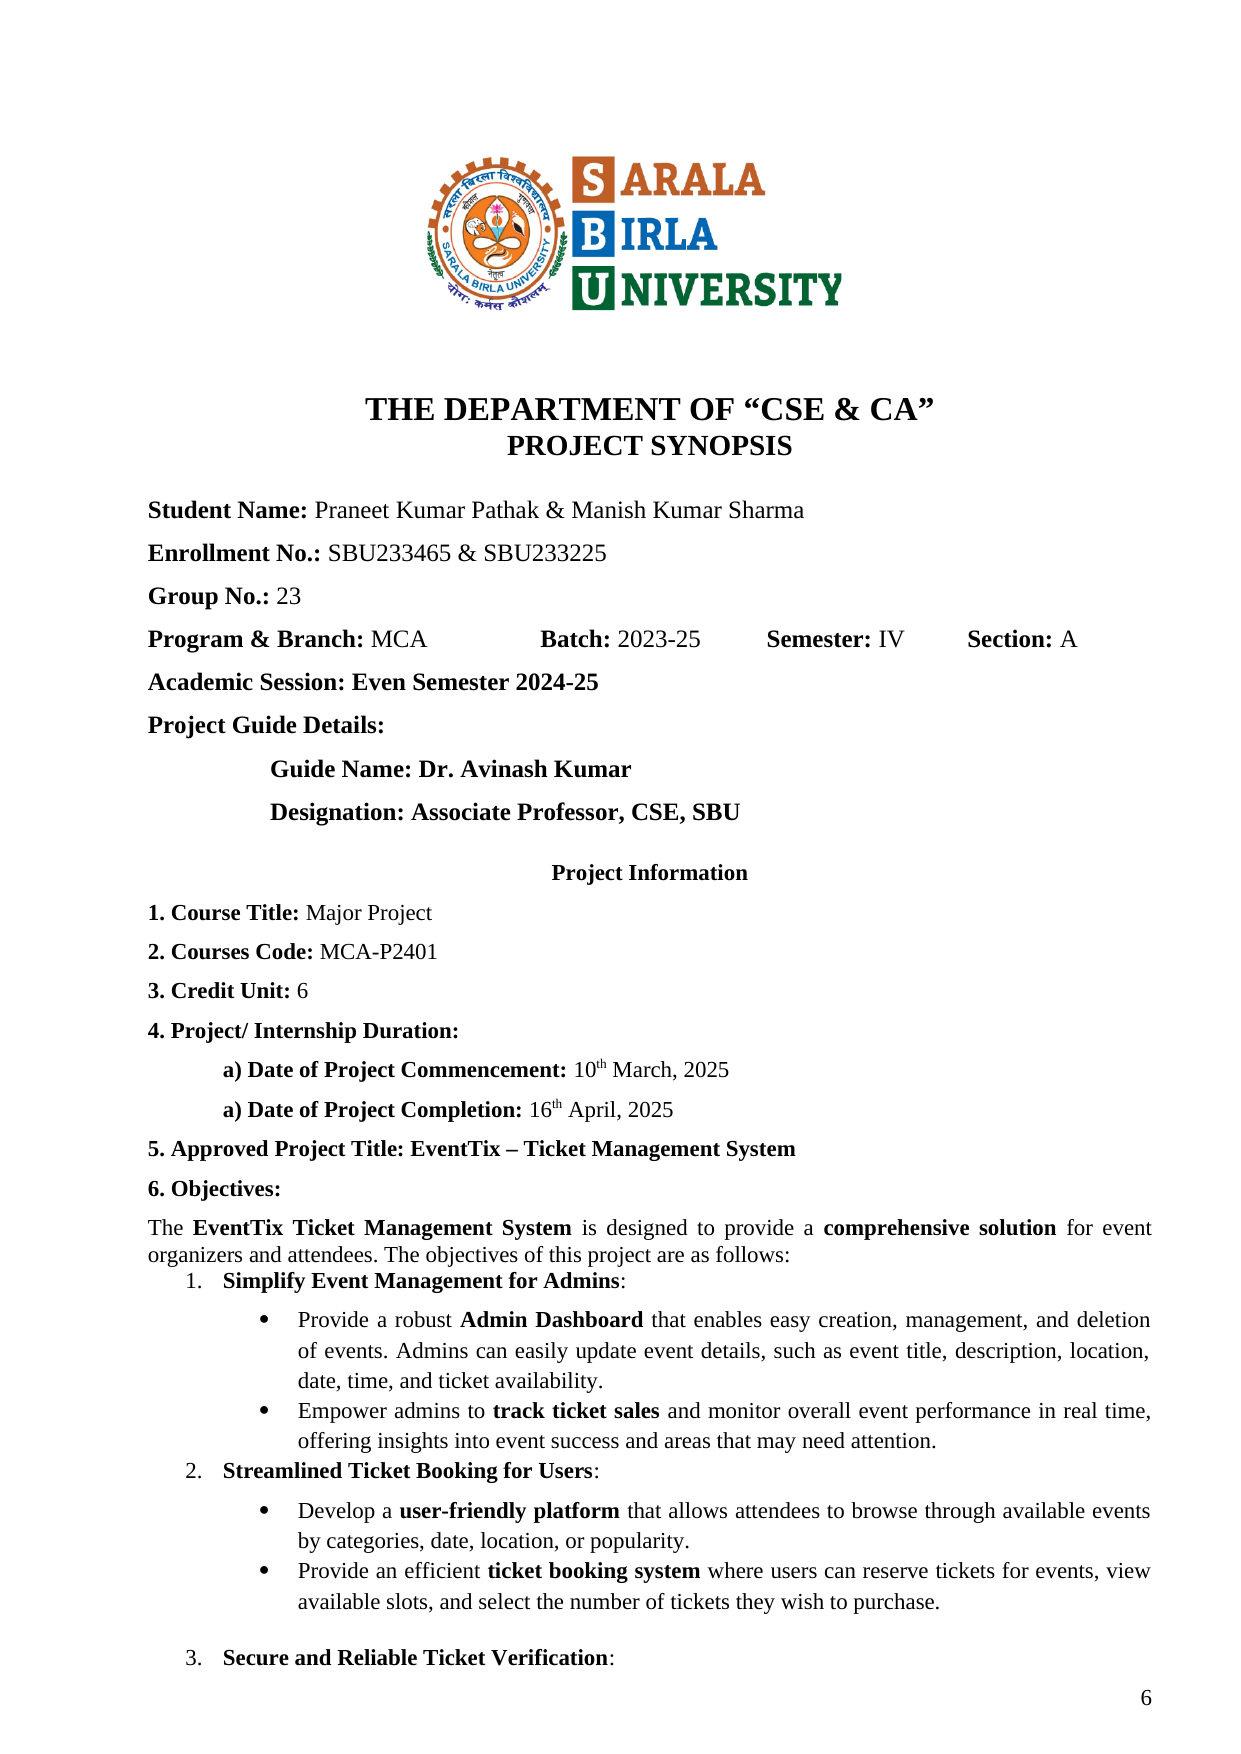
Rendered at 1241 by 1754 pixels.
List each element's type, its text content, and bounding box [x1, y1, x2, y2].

text The EventTix Ticket Management System is designed to provide a comprehensive solution for event organizers and attendees. The objectives of this project are as follows: [148, 1214, 1152, 1267]
text 4. Project/ Internship Duration: [148, 1017, 1152, 1043]
text a) Date of Project Commencement: 10th March, 2025 [148, 1056, 1152, 1083]
text Enrollment No.: SBU233465 & SBU233225 [148, 538, 1152, 567]
text Program & Branch: MCA Batch: 2023-25 Semester: IV Section: A [148, 624, 1152, 653]
text Project Guide Details: [148, 711, 1152, 739]
text 3. Credit Unit: 6 [148, 977, 1152, 1004]
text Project Information [148, 859, 1152, 885]
text THE DEPARTMENT OF “CSE & CA” [148, 389, 1152, 428]
list Simplify Event Management for Admins: [185, 1267, 1152, 1293]
text Academic Session: Even Semester 2024-25 [148, 667, 1152, 696]
list Streamlined Ticket Booking for Users: [185, 1458, 1152, 1484]
text Group No.: 23 [148, 581, 1152, 610]
list Develop a user-friendly platform that allows attendees to browse through available events by categories, date, location, or popularity. [260, 1497, 1152, 1554]
text 6. Objectives: [148, 1175, 1152, 1201]
picture [425, 156, 842, 310]
text Designation: Associate Professor, CSE, SBU [195, 797, 1152, 826]
list Provide an efficient ticket booking system where users can reserve tickets for events, view available slots, and select the number of tickets they wish to purchase. [260, 1557, 1152, 1614]
list Empower admins to track ticket sales and monitor overall event performance in real time, offering insights into event success and areas that may need attention. [260, 1397, 1152, 1454]
text Student Name: Praneet Kumar Pathak & Manish Kumar Sharma [148, 495, 1152, 524]
list Secure and Reliable Ticket Verification: [185, 1644, 1152, 1671]
list Provide a robust Admin Dashboard that enables easy creation, management, and deletion of events. Admins can easily update event details, such as event title, description, location, date, time, and ticket availability. [260, 1307, 1152, 1393]
text PROJECT SYNOPSIS [148, 428, 1152, 461]
text a) Date of Project Completion: 16th April, 2025 [148, 1096, 1152, 1122]
text 1. Course Title: Major Project [148, 898, 1152, 925]
text Guide Name: Dr. Avinash Kumar [195, 754, 1152, 782]
text 2. Courses Code: MCA-P2401 [148, 938, 1152, 964]
text 5. Approved Project Title: EventTix – Ticket Management System [148, 1135, 1152, 1162]
